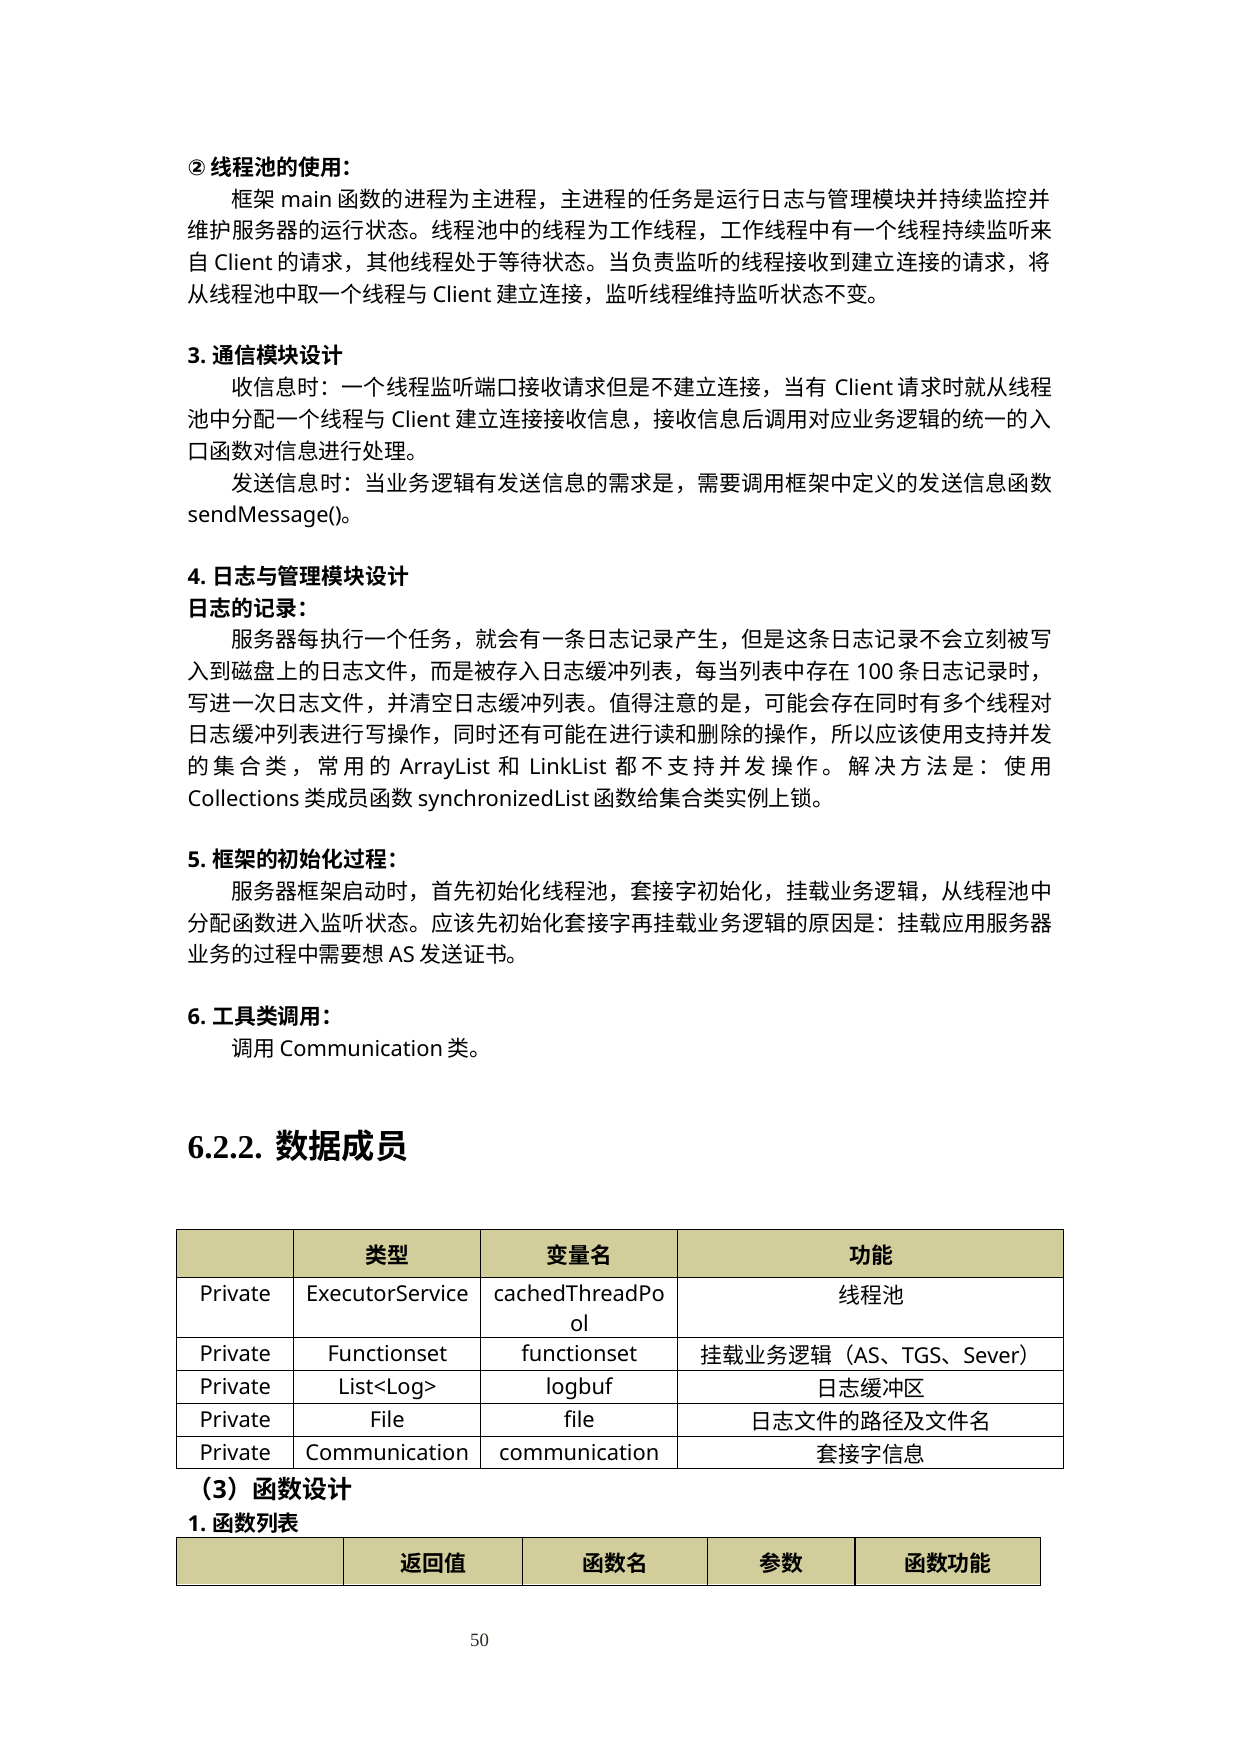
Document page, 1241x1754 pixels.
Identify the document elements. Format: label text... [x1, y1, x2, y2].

table_cell List<Log> [294, 1371, 480, 1403]
table_header 函数功能 [856, 1538, 1040, 1584]
text 服务器框架启动时，首先初始化线程池，套接字初始化，挂载业务逻辑，从线程池中分配函数进入监听状态。应该先初始化套接字再挂载业务逻辑的原因是：挂载应用服务器业务的过程中需要想AS发送证书。 [187, 874, 1053, 969]
text ②线程池的使用： [187, 150, 1053, 182]
table_header 返回值 [344, 1538, 522, 1584]
list 框架的初始化过程： [187, 842, 1053, 874]
table_cell communication [481, 1437, 677, 1468]
subtitle 数据成员 [146, 1119, 1053, 1168]
list 通信模块设计 [187, 338, 1053, 370]
table_cell Functionset [294, 1338, 480, 1370]
text 框架main函数的进程为主进程，主进程的任务是运行日志与管理模块并持续监控并维护服务器的运行状态。线程池中的线程为工作线程，工作线程中有一个线程持续监听来自Client的请求，其他线程处于等待状态。当负责监听的线程接收到建立连接的请求，将从线程池中取一个线程与Client建立连接，监听线程维持监听状态不变。 [187, 182, 1053, 309]
list 工具类调用： [187, 999, 1053, 1031]
text 收信息时：一个线程监听端口接收请求但是不建立连接，当有Client请求时就从线程池中分配一个线程与Client建立连接接收信息，接收信息后调用对应业务逻辑的统一的入口函数对信息进行处理。 [187, 370, 1053, 466]
table_header 类型 [294, 1230, 480, 1277]
table_cell Private [177, 1338, 293, 1370]
table_cell Private [177, 1404, 293, 1436]
table_cell File [294, 1404, 480, 1436]
table_header 功能 [678, 1230, 1063, 1277]
table_header 参数 [708, 1538, 854, 1584]
text 服务器每执行一个任务，就会有一条日志记录产生，但是这条日志记录不会立刻被写入到磁盘上的日志文件，而是被存入日志缓冲列表，每当列表中存在100条日志记录时，写进一次日志文件，并清空日志缓冲列表。值得注意的是，可能会存在同时有多个线程对日志缓冲列表进行写操作，同时还有可能在进行读和删除的操作，所以应该使用支持并发的集合类，常用的ArrayList和LinkList都不支持并发操作。解决方法是：使用Collections类成员函数synchronizedList函数给集合类实例上锁。 [187, 622, 1053, 812]
table_cell 线程池 [678, 1278, 1063, 1337]
table_cell Communication [294, 1437, 480, 1468]
table_header [177, 1538, 343, 1584]
table_cell 日志缓冲区 [678, 1371, 1063, 1403]
text 日志的记录： [187, 591, 1053, 622]
table_cell 挂载业务逻辑（AS、TGS、Sever） [678, 1338, 1063, 1370]
table_header 函数名 [523, 1538, 707, 1584]
text 发送信息时：当业务逻辑有发送信息的需求是，需要调用框架中定义的发送信息函数sendMessage()。 [187, 466, 1053, 529]
table_cell 套接字信息 [678, 1437, 1063, 1468]
text （3）函数设计 [187, 1469, 1053, 1506]
table_cell file [481, 1404, 677, 1436]
text 1. 函数列表 [187, 1506, 1053, 1537]
table_cell 日志文件的路径及文件名 [678, 1404, 1063, 1436]
table_cell logbuf [481, 1371, 677, 1403]
table_cell Private [177, 1278, 293, 1337]
table_cell ExecutorService [294, 1278, 480, 1337]
table_header [177, 1230, 293, 1277]
table_cell functionset [481, 1338, 677, 1370]
list 日志与管理模块设计 [187, 559, 1053, 591]
text 调用Communication类。 [187, 1031, 1053, 1062]
table_cell Private [177, 1371, 293, 1403]
table_cell Private [177, 1437, 293, 1468]
table_header 变量名 [481, 1230, 677, 1277]
table_cell cachedThreadPool [481, 1278, 677, 1337]
